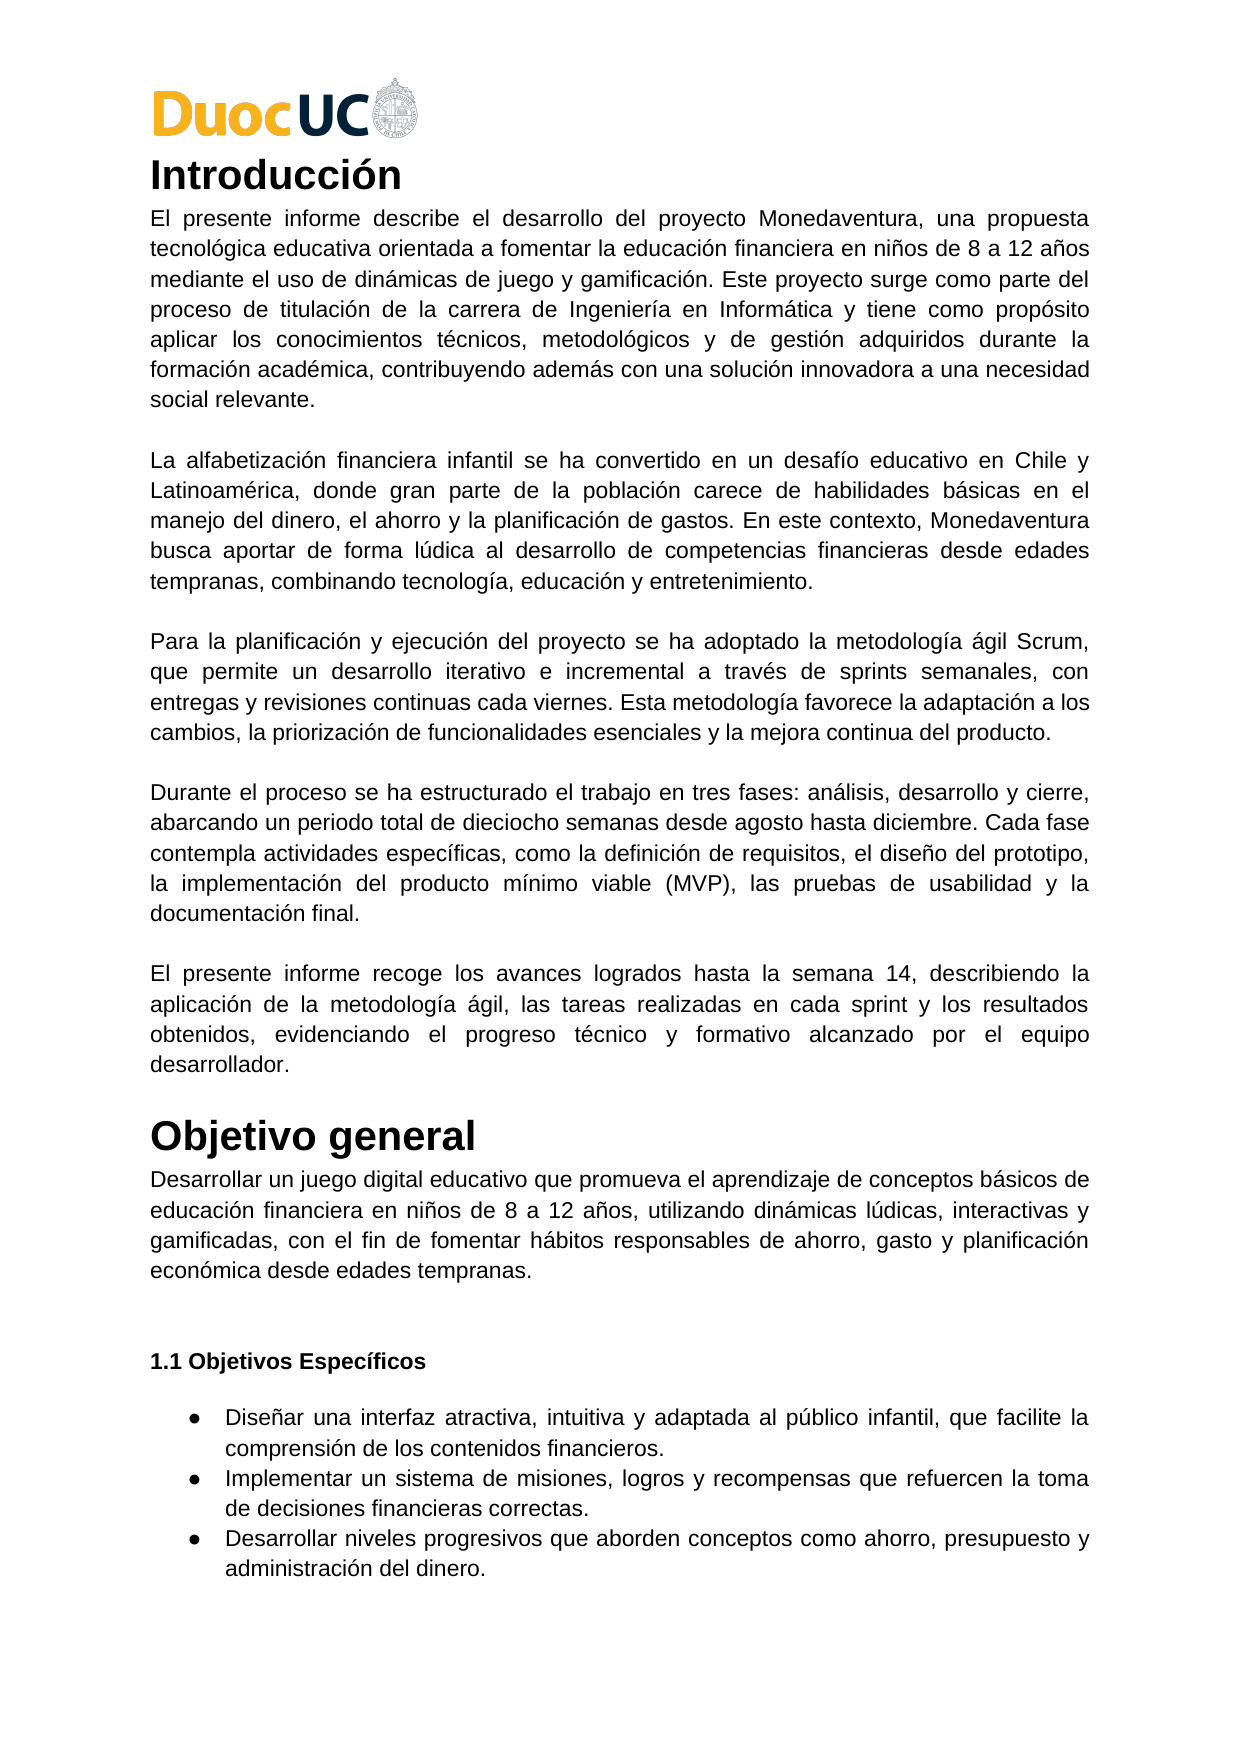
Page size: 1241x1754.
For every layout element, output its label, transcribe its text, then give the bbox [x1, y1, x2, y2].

picture [150, 75, 420, 142]
subtitle 1.1 Objetivos Específicos [150, 1348, 1090, 1374]
list Desarrollar niveles progresivos que aborden conceptos como ahorro, presupuesto y administración del dinero. [187, 1525, 1090, 1582]
list Implementar un sistema de misiones, logros y recompensas que refuercen la toma de decisiones financieras correctas. [187, 1465, 1090, 1521]
text La alfabetización financiera infantil se ha convertido en un desafío educativo en Chile y Latinoamérica, donde gran parte de la población carece de habilidades básicas en el manejo del dinero, el ahorro y la planificación de gastos. En este contexto, Monedaventura busca aportar de forma lúdica al desarrollo de competencias financieras desde edades tempranas, combinando tecnología, educación y entretenimiento. [150, 447, 1090, 594]
subtitle Introducción [150, 150, 1090, 198]
text Desarrollar un juego digital educativo que promueva el aprendizaje de conceptos básicos de educación financiera en niños de 8 a 12 años, utilizando dinámicas lúdicas, interactivas y gamificadas, con el fin de fomentar hábitos responsables de ahorro, gasto y planificación económica desde edades tempranas. [150, 1166, 1090, 1283]
text Para la planificación y ejecución del proyecto se ha adoptado la metodología ágil Scrum, que permite un desarrollo iterativo e incremental a través de sprints semanales, con entregas y revisiones continuas cada viernes. Esta metodología favorece la adaptación a los cambios, la priorización de funcionalidades esenciales y la mejora continua del producto. [150, 628, 1090, 745]
list Diseñar una interfaz atractiva, intuitiva y adaptada al público infantil, que facilite la comprensión de los contenidos financieros. [187, 1404, 1090, 1461]
text El presente informe recoge los avances logrados hasta la semana 14, describiendo la aplicación de la metodología ágil, las tareas realizadas en cada sprint y los resultados obtenidos, evidenciando el progreso técnico y formativo alcanzado por el equipo desarrollador. [150, 960, 1090, 1077]
subtitle Objetivo general [150, 1111, 1090, 1159]
text El presente informe describe el desarrollo del proyecto Monedaventura, una propuesta tecnológica educativa orientada a fomentar la educación financiera en niños de 8 a 12 años mediante el uso de dinámicas de juego y gamificación. Este proyecto surge como parte del proceso de titulación de la carrera de Ingeniería en Informática y tiene como propósito aplicar los conocimientos técnicos, metodológicos y de gestión adquiridos durante la formación académica, contribuyendo además con una solución innovadora a una necesidad social relevante. [150, 205, 1090, 413]
text Durante el proceso se ha estructurado el trabajo en tres fases: análisis, desarrollo y cierre, abarcando un periodo total de dieciocho semanas desde agosto hasta diciembre. Cada fase contempla actividades específicas, como la definición de requisitos, el diseño del prototipo, la implementación del producto mínimo viable (MVP), las pruebas de usabilidad y la documentación final. [150, 779, 1090, 926]
